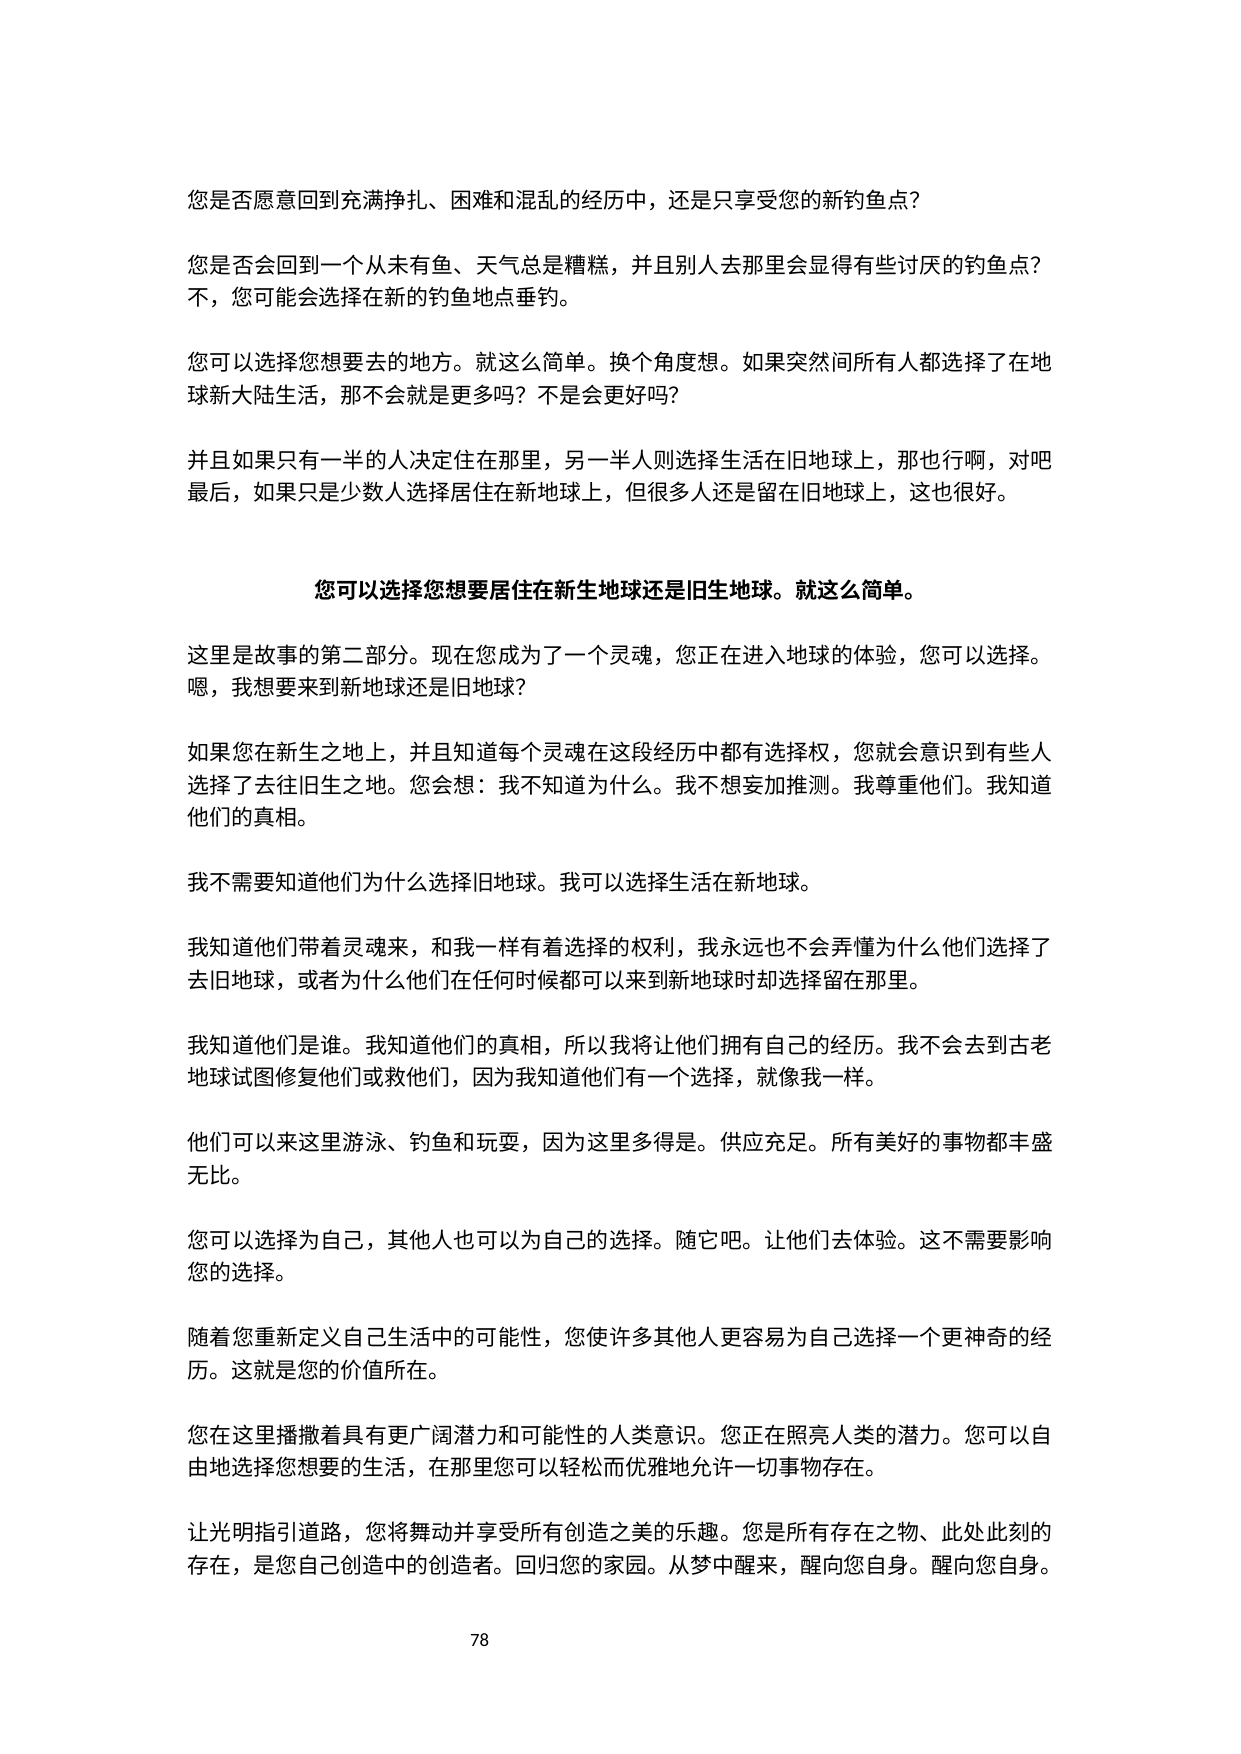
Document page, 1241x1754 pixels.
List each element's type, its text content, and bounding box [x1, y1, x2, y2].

text 让光明指引道路，您将舞动并享受所有创造之美的乐趣。您是所有存在之物、此处此刻的存在，是您自己创造中的创造者。回归您的家园。从梦中醒来，醒向您自身。醒向您自身。 [187, 1515, 1053, 1580]
text 并且如果只有一半的人决定住在那里，另一半人则选择生活在旧地球上，那也行啊，对吧？最后，如果只是少数人选择居住在新地球上，但很多人还是留在旧地球上，这也很好。 [187, 442, 1053, 507]
text 他们可以来这里游泳、钓鱼和玩耍，因为这里多得是。供应充足。所有美好的事物都丰盛无比。 [187, 1125, 1053, 1190]
text 随着您重新定义自己生活中的可能性，您使许多其他人更容易为自己选择一个更神奇的经历。这就是您的价值所在。 [187, 1320, 1053, 1385]
text 您可以选择您想要去的地方。就这么简单。换个角度想。如果突然间所有人都选择了在地球新大陆生活，那不会就是更多吗？不是会更好吗？ [187, 345, 1053, 410]
text 您在这里播撒着具有更广阔潜力和可能性的人类意识。您正在照亮人类的潜力。您可以自由地选择您想要的生活，在那里您可以轻松而优雅地允许一切事物存在。 [187, 1417, 1053, 1482]
text 我知道他们带着灵魂来，和我一样有着选择的权利，我永远也不会弄懂为什么他们选择了去旧地球，或者为什么他们在任何时候都可以来到新地球时却选择留在那里。 [187, 930, 1053, 995]
text 您是否会回到一个从未有鱼、天气总是糟糕，并且别人去那里会显得有些讨厌的钓鱼点？不，您可能会选择在新的钓鱼地点垂钓。 [187, 247, 1053, 312]
text 您可以选择为自己，其他人也可以为自己的选择。随它吧。让他们去体验。这不需要影响您的选择。 [187, 1222, 1053, 1287]
text 如果您在新生之地上，并且知道每个灵魂在这段经历中都有选择权，您就会意识到有些人选择了去往旧生之地。您会想：我不知道为什么。我不想妄加推测。我尊重他们。我知道他们的真相。 [187, 735, 1053, 832]
text 您可以选择您想要居住在新生地球还是旧生地球。就这么简单。 [187, 572, 1053, 605]
text 这里是故事的第二部分。现在您成为了一个灵魂，您正在进入地球的体验，您可以选择。嗯，我想要来到新地球还是旧地球？ [187, 637, 1053, 702]
text 您是否愿意回到充满挣扎、困难和混乱的经历中，还是只享受您的新钓鱼点？ [187, 182, 1053, 215]
text 我知道他们是谁。我知道他们的真相，所以我将让他们拥有自己的经历。我不会去到古老地球试图修复他们或救他们，因为我知道他们有一个选择，就像我一样。 [187, 1027, 1053, 1092]
text 我不需要知道他们为什么选择旧地球。我可以选择生活在新地球。 [187, 865, 1053, 897]
